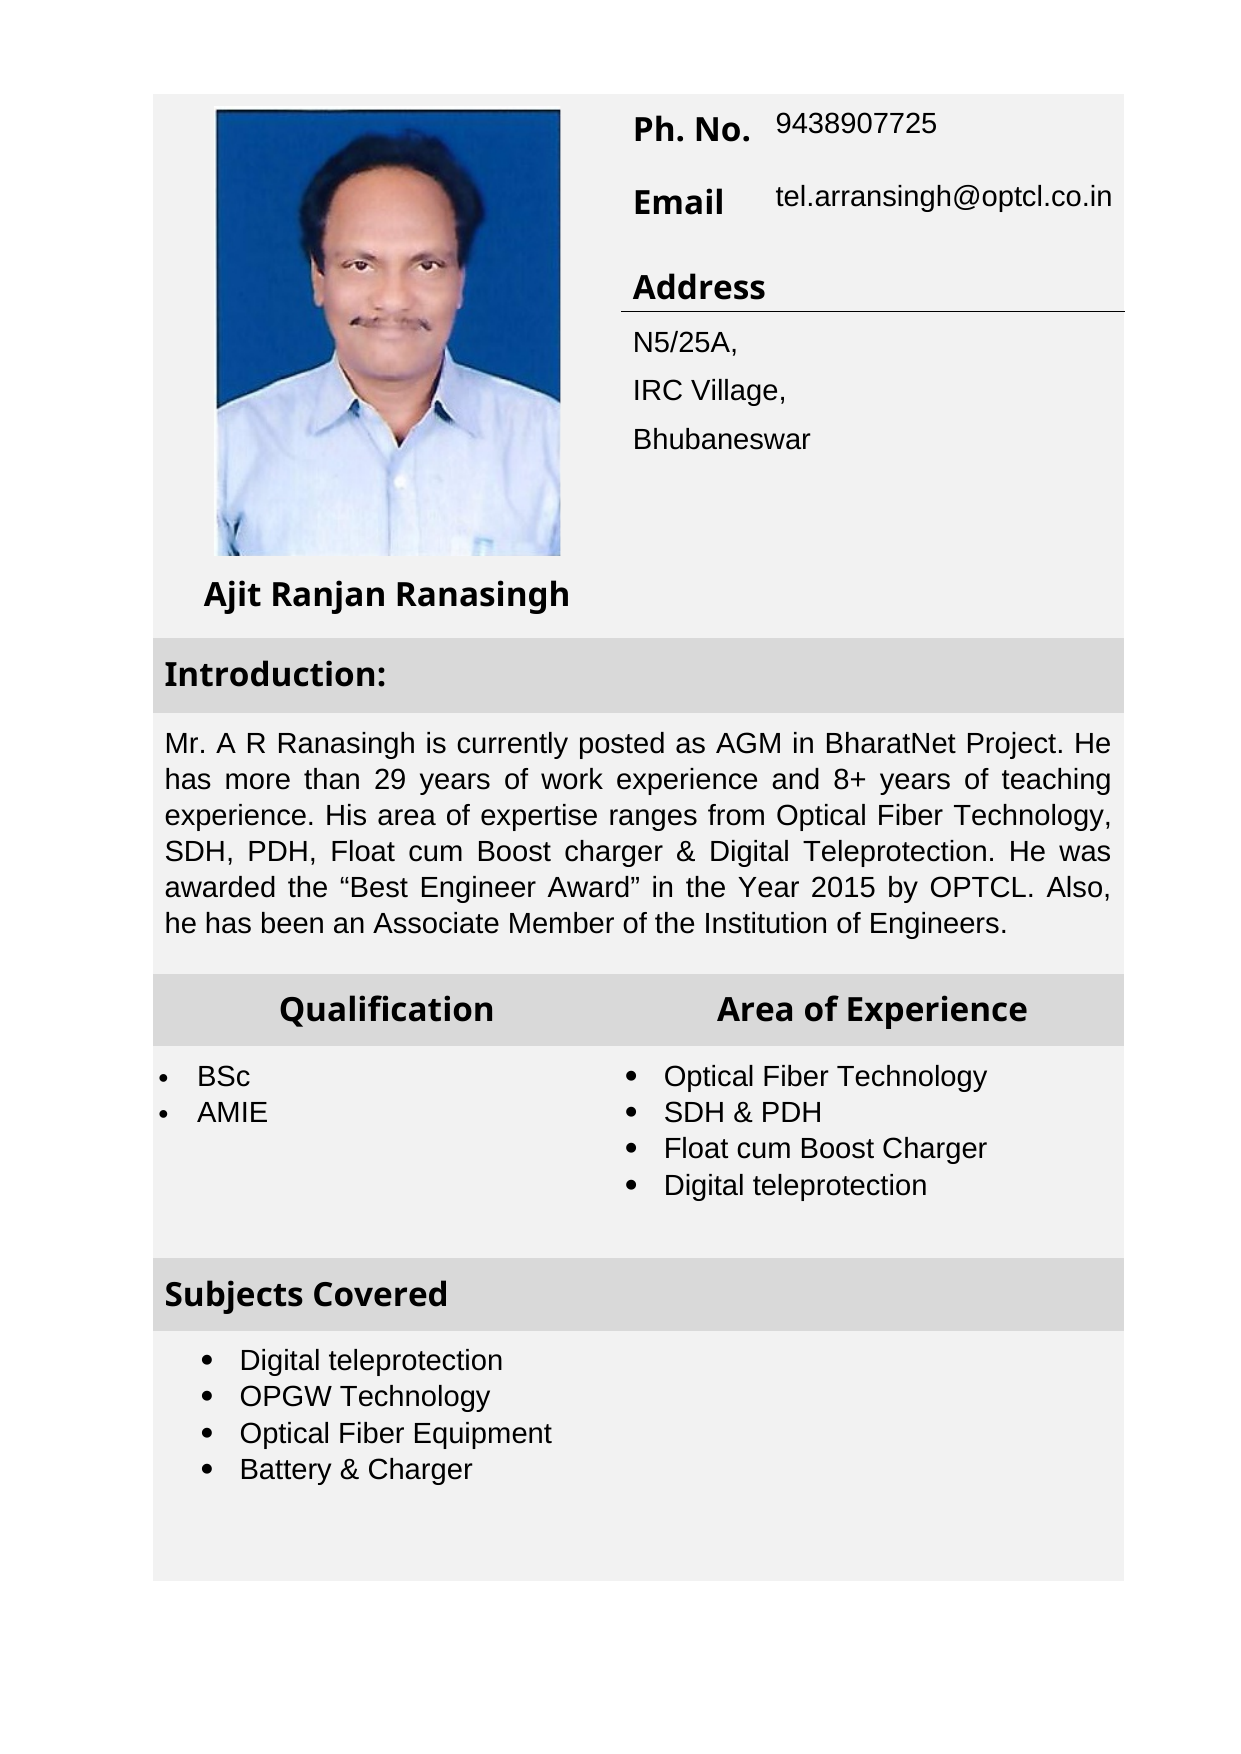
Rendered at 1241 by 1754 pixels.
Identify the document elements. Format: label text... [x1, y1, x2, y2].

table_cell Optical Fiber Technology SDH & PDH Float cum Boost Charger Digital teleprotection [620, 1046, 1124, 1258]
table_cell Subjects Covered [153, 1258, 1124, 1331]
table_cell Mr. A R Ranasingh is currently posted as AGM in BharatNet Project. He has more than 29 years of work experience and 8+ years of teaching experience. His area of expertise ranges from Optical Fiber Technology, SDH, PDH, Float cum Boost charger & Digital Teleprotection. He was awarded the “Best Engineer Award” in the Year 2015 by OPTCL. Also, he has been an Associate Member of the Institution of Engineers. [153, 713, 1124, 974]
table_cell Digital teleprotection OPGW Technology Optical Fiber Equipment Battery & Charger [153, 1331, 1124, 1581]
picture [213, 106, 561, 556]
table_cell tel.arransingh@optcl.co.in [764, 166, 1124, 239]
table_cell Area of Experience [620, 974, 1124, 1046]
table_cell Qualification [153, 974, 620, 1046]
table_cell Ajit Ranjan Ranasingh [153, 570, 621, 638]
table_header Ph. No. [621, 94, 764, 166]
table_cell Introduction: [153, 638, 1124, 713]
table_cell BSc AMIE [153, 1046, 620, 1258]
table_header 9438907725 [764, 94, 1124, 166]
table_cell Email [621, 166, 764, 239]
table_header [153, 94, 621, 570]
table_cell Address [621, 239, 1124, 311]
table_cell N5/25A, IRC Village, Bhubaneswar [621, 312, 1124, 638]
